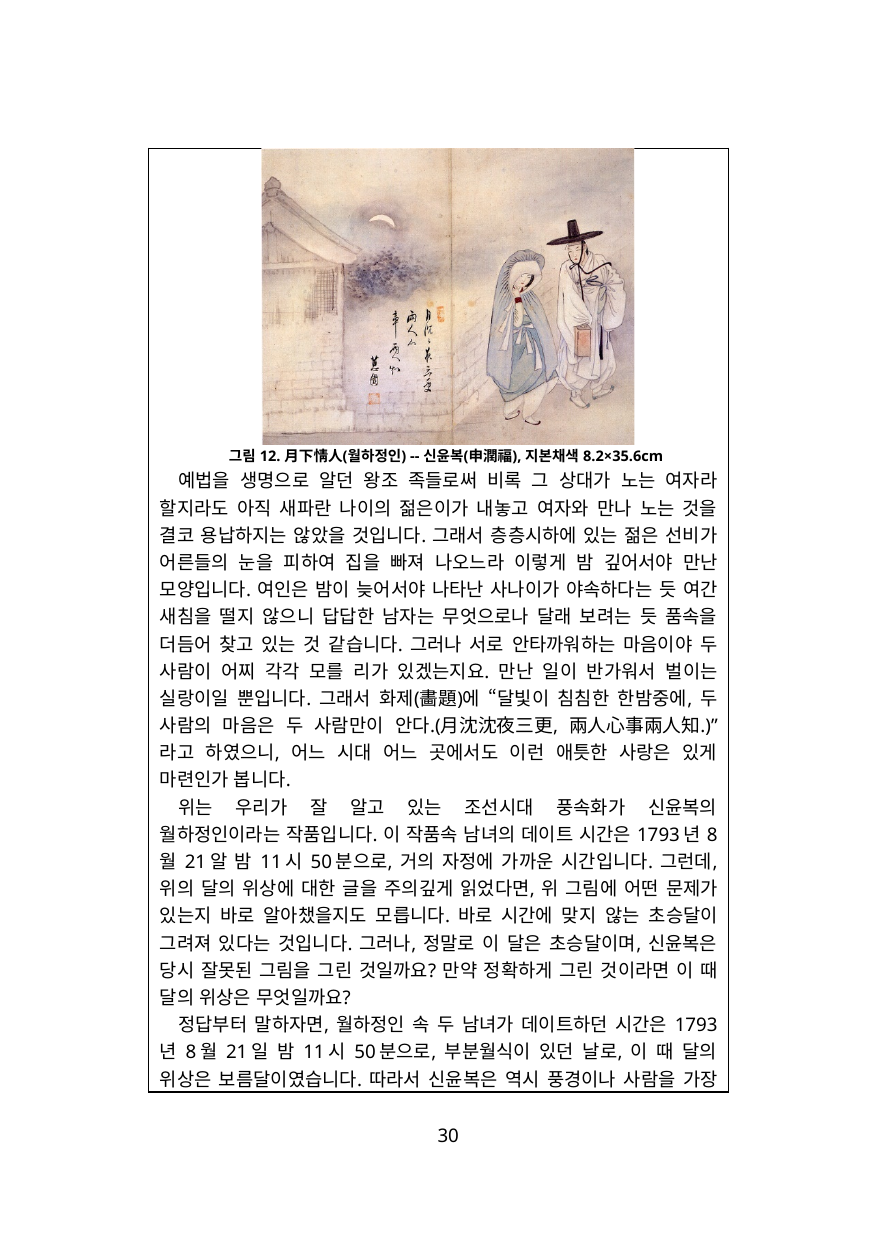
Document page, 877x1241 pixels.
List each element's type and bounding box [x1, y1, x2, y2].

table_header [149, 149, 728, 1091]
picture [261, 148, 635, 445]
